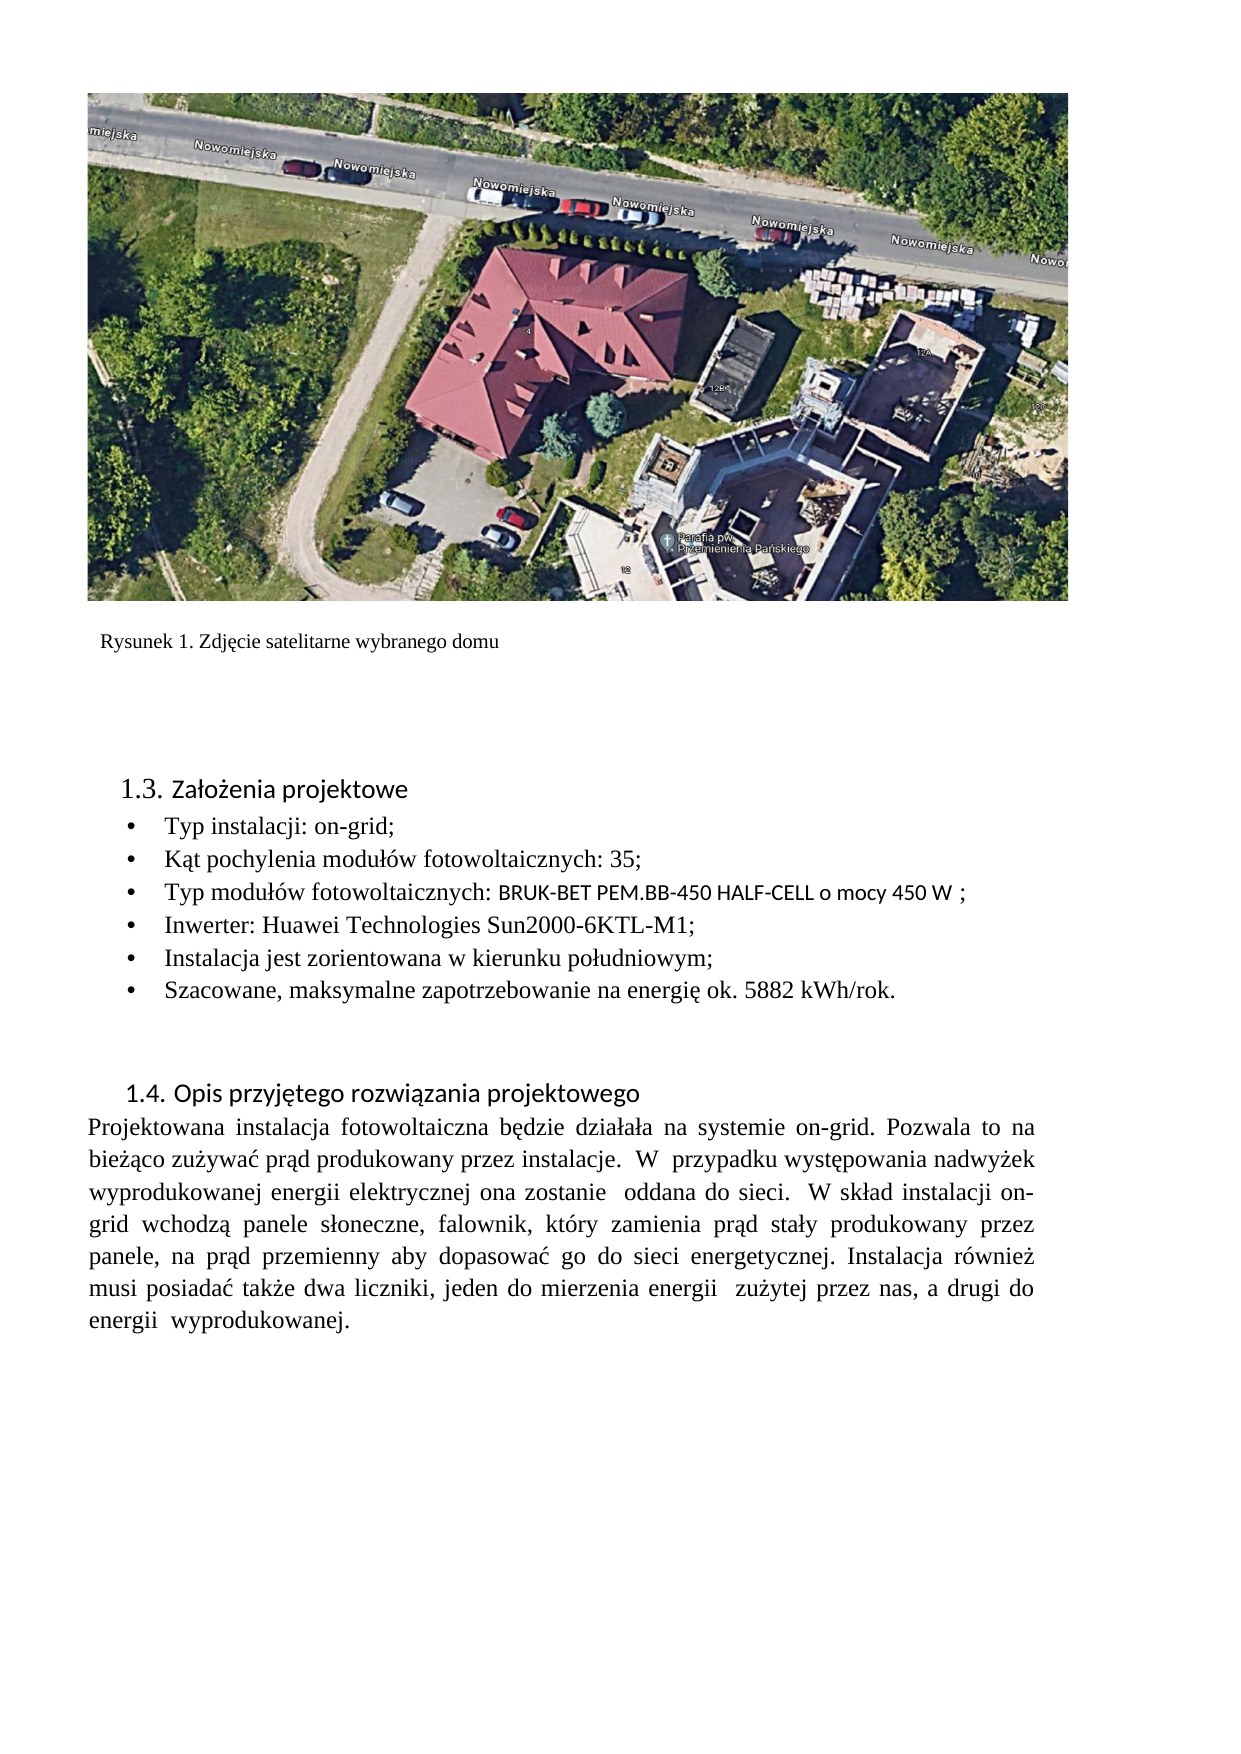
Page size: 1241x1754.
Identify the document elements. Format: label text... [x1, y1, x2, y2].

list Inwerter: Huawei Technologies Sun2000-6KTL-M1; [127, 910, 1093, 939]
subtitle 1.3. Założenia projektowe [88, 771, 1093, 805]
text Rysunek 1. Zdjęcie satelitarne wybranego domu [100, 629, 1093, 653]
list Szacowane, maksymalne zapotrzebowanie na energię ok. 5882 kWh/rok. [127, 976, 1093, 1004]
list Kąt pochylenia modułów fotowoltaicznych: 35; [127, 844, 1093, 873]
list Typ instalacji: on-grid; [127, 811, 1093, 840]
list Typ modułów fotowoltaicznych: BRUK-BET PEM.BB-450 HALF-CELL o mocy 450 W ; [127, 877, 1093, 906]
subtitle 1.4. Opis przyjętego rozwiązania projektowego [88, 1077, 1093, 1110]
picture [87, 93, 1069, 601]
list Instalacja jest zorientowana w kierunku południowym; [127, 943, 1093, 972]
text Projektowana instalacja fotowoltaiczna będzie działała na systemie on-grid. Pozwala to na bieżąco zużywać prąd produkowany przez instalacje. W przypadku występowania nadwyżek wyprodukowanej energii elektrycznej ona zostanie oddana do sieci. W skład instalacji on-grid wchodzą panele słoneczne, falownik, który zamienia prąd stały produkowany przez panele, na prąd przemienny aby dopasować go do sieci energetycznej. Instalacja również musi posiadać także dwa liczniki, jeden do mierzenia energii zużytej przez nas, a drugi do energii wyprodukowanej. [87, 1112, 1036, 1334]
